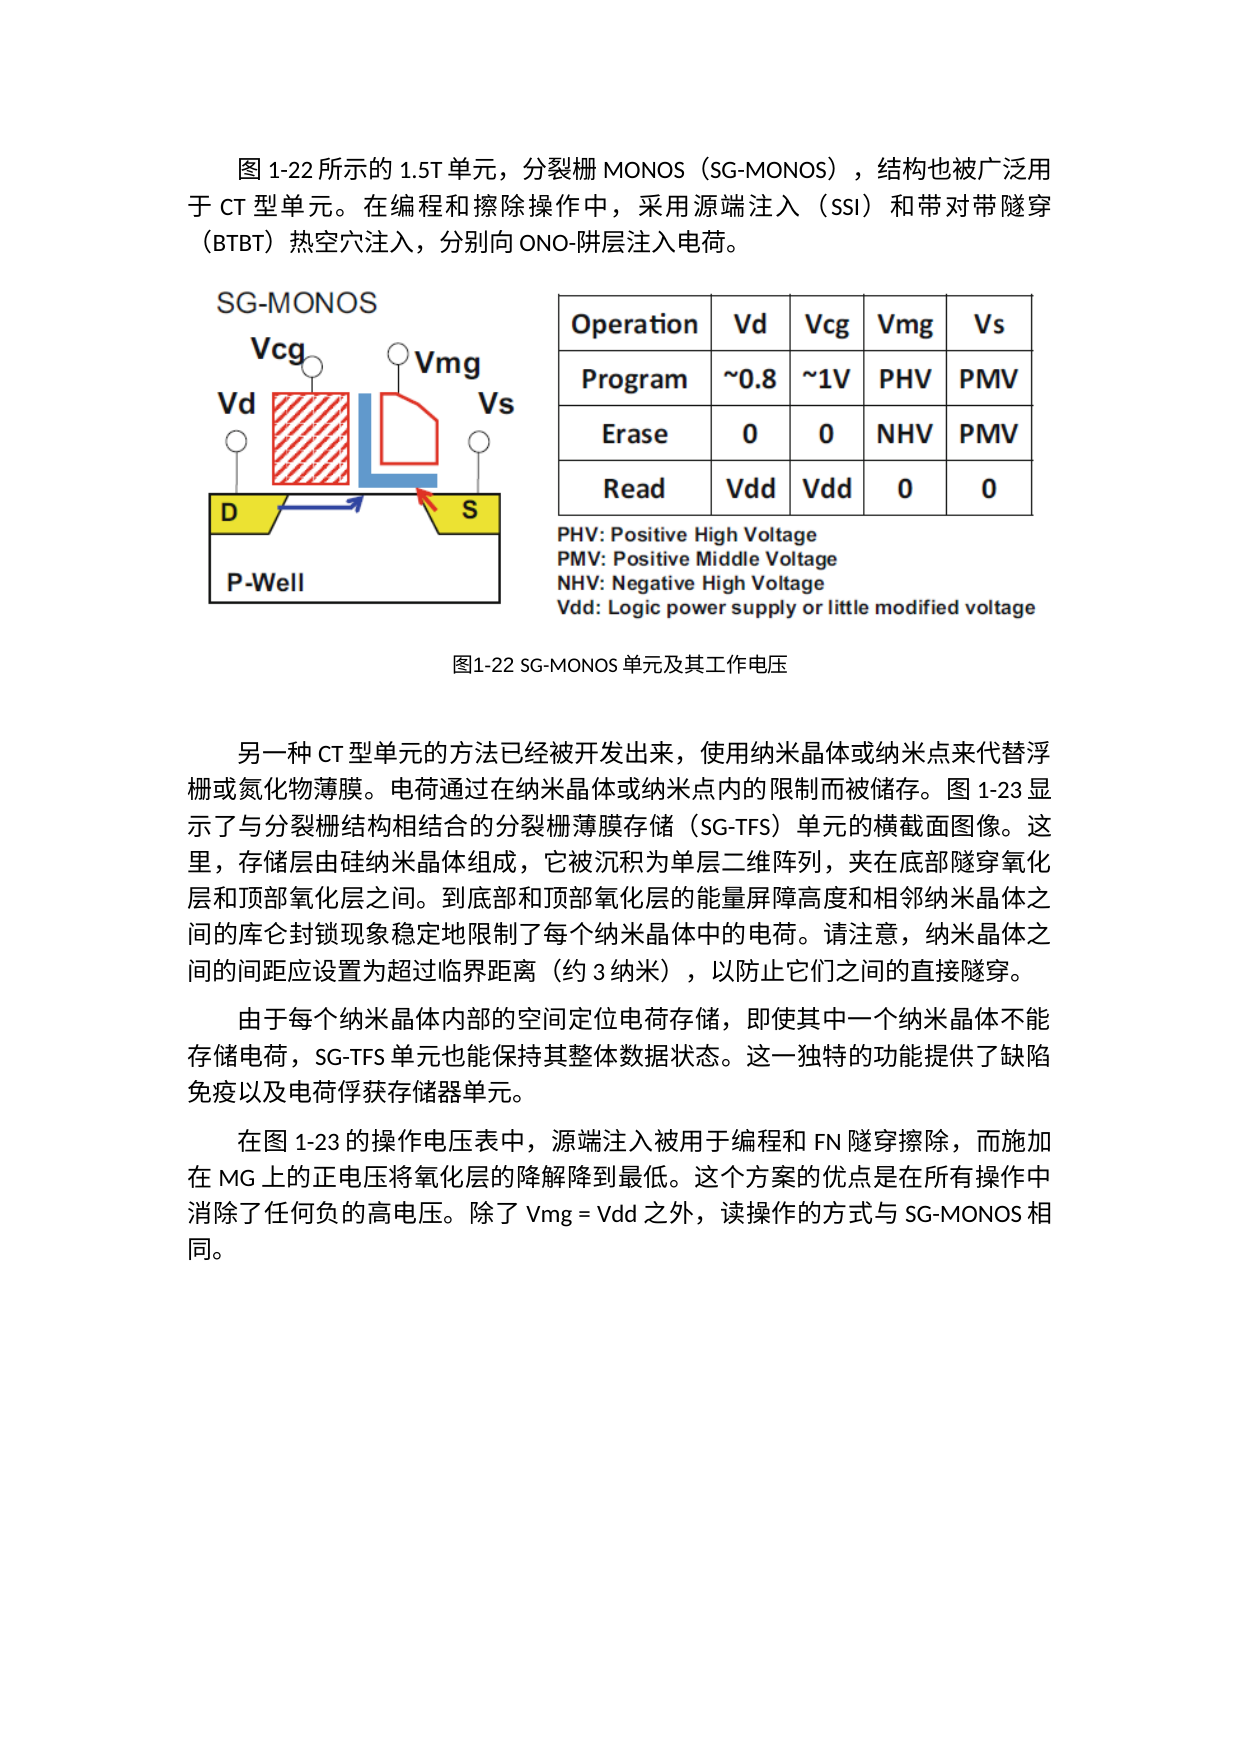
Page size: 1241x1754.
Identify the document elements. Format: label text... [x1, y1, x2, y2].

text 在图1-23的操作电压表中，源端注入被用于编程和FN隧穿擦除，而施加在MG上的正电压将氧化层的降解降到最低。这个方案的优点是在所有操作中消除了任何负的高电压。除了Vmg = Vdd之外，读操作的方式与SG-MONOS相同。 [187, 1121, 1053, 1266]
text 图1-22所示的1.5T单元，分裂栅MONOS（SG-MONOS），结构也被广泛用于CT型单元。在编程和擦除操作中，采用源端注入（SSI）和带对带隧穿（BTBT）热空穴注入，分别向ONO-阱层注入电荷。 [187, 150, 1053, 259]
text 由于每个纳米晶体内部的空间定位电荷存储，即使其中一个纳米晶体不能存储电荷，SG-TFS单元也能保持其整体数据状态。这一独特的功能提供了缺陷免疫以及电荷俘获存储器单元。 [187, 1000, 1053, 1108]
picture [187, 271, 1054, 636]
text 另一种CT型单元的方法已经被开发出来，使用纳米晶体或纳米点来代替浮栅或氮化物薄膜。电荷通过在纳米晶体或纳米点内的限制而被储存。图1-23显示了与分裂栅结构相结合的分裂栅薄膜存储（SG-TFS）单元的横截面图像。这里，存储层由硅纳米晶体组成，它被沉积为单层二维阵列，夹在底部隧穿氧化层和顶部氧化层之间。到底部和顶部氧化层的能量屏障高度和相邻纳米晶体之间的库仑封锁现象稳定地限制了每个纳米晶体中的电荷。请注意，纳米晶体之间的间距应设置为超过临界距离（约3纳米），以防止它们之间的直接隧穿。 [187, 733, 1053, 987]
